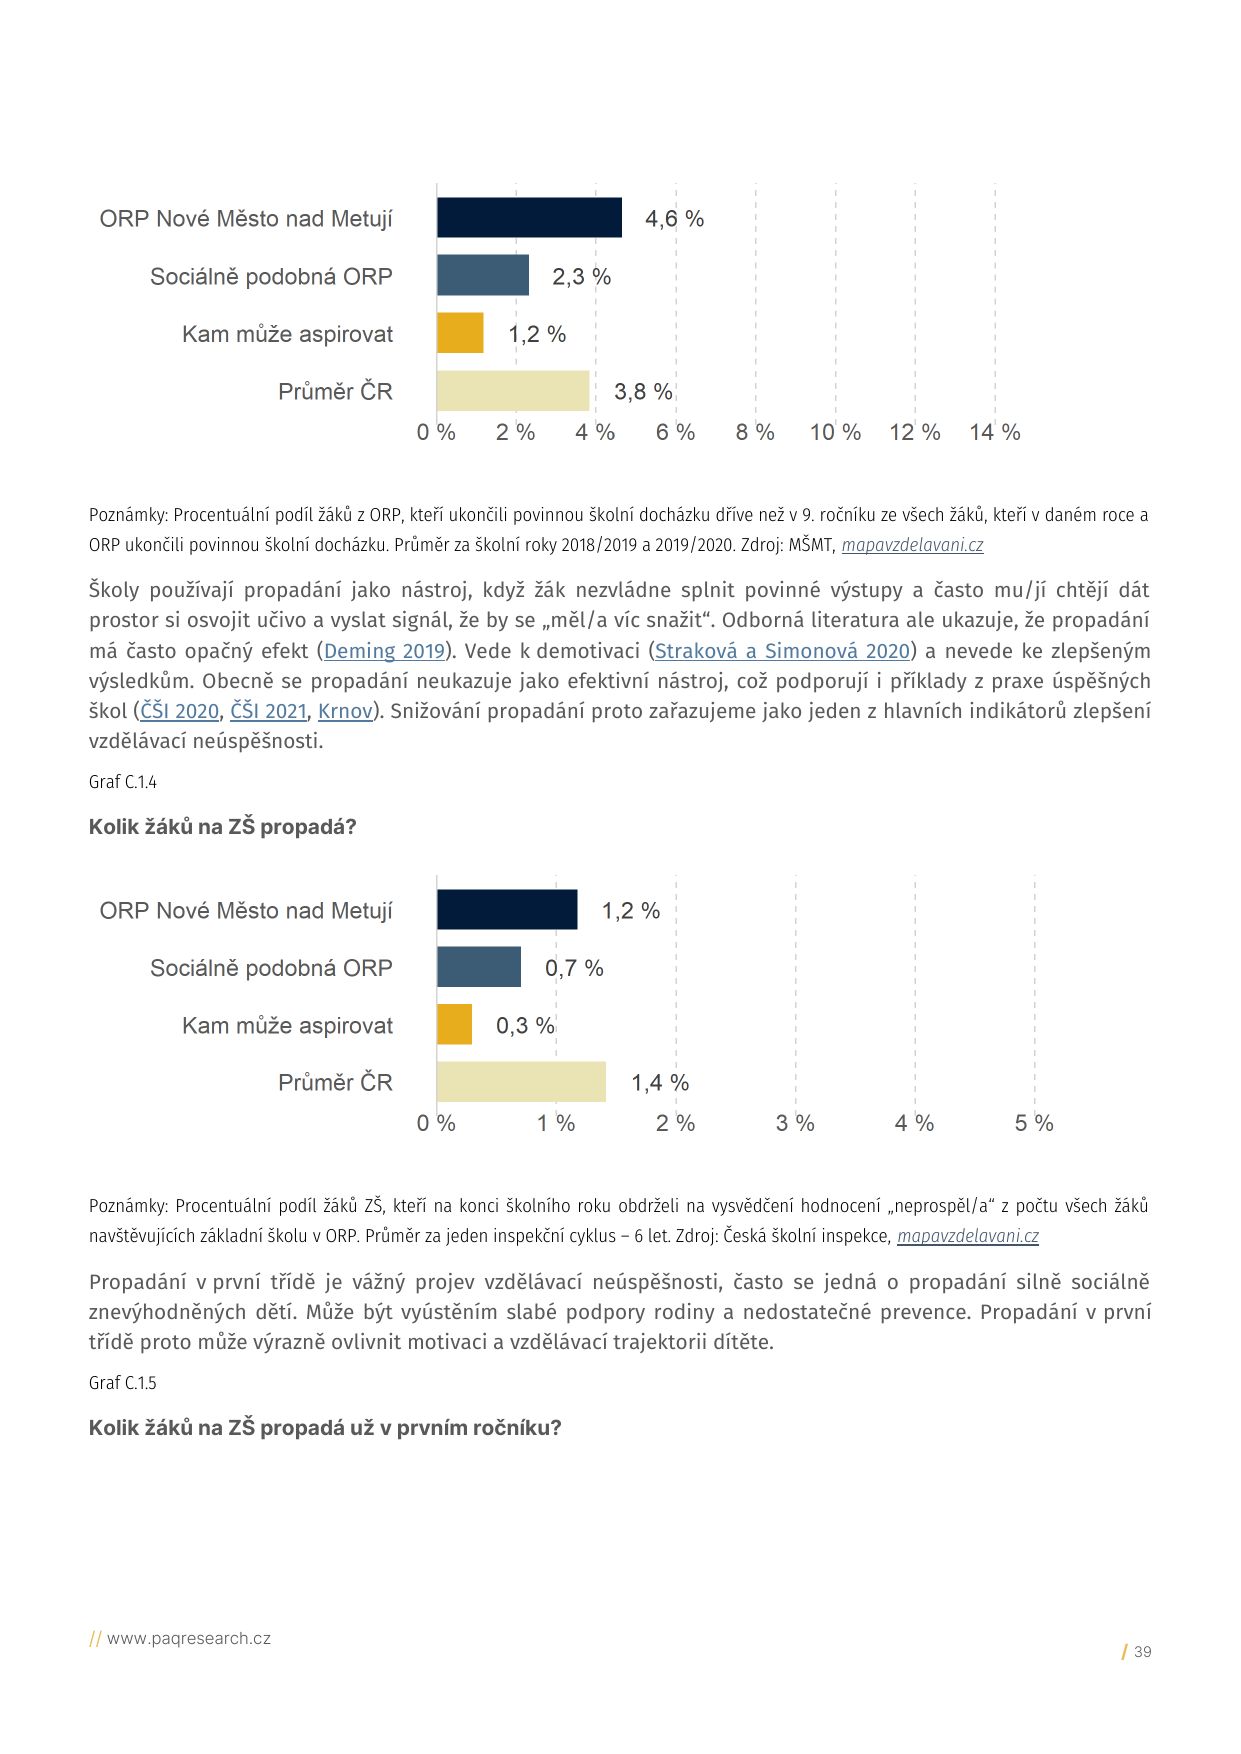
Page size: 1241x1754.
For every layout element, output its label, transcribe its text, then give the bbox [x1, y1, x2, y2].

picture [88, 147, 1139, 480]
text Poznámky: Procentuální podíl žáků z ORP, kteří ukončili povinnou školní docházku dříve než v 9. ročníku ze všech žáků, kteří v daném roce a ORP ukončili povinnou školní docházku. Průměr za školní roky 2018/2019 a 2019/2020. Zdroj: MŠMT, mapavzdelavani.cz [89, 496, 1152, 556]
text Kolik žáků na ZŠ propadá? [89, 809, 1152, 839]
text Graf C.1.4 [89, 771, 1152, 793]
picture [88, 839, 1139, 1171]
text Kolik žáků na ZŠ propadá už v prvním ročníku? [89, 1410, 1152, 1440]
text Graf C.1.5 [89, 1372, 1152, 1394]
text Poznámky: Procentuální podíl žáků ZŠ, kteří na konci školního roku obdrželi na vysvědčení hodnocení „neprospěl/a“ z počtu všech žáků navštěvujících základní školu v ORP. Průměr za jeden inspekční cyklus – 6 let. Zdroj: Česká školní inspekce, mapavzdelavani.cz [89, 1187, 1152, 1248]
text Propadání v první třídě je vážný projev vzdělávací neúspěšnosti, často se jedná o propadání silně sociálně znevýhodněných dětí. Může být vyústěním slabé podpory rodiny a nedostatečné prevence. Propadání v první třídě proto může výrazně ovlivnit motivaci a vzdělávací trajektorii dítěte. [89, 1264, 1152, 1355]
text Školy používají propadání jako nástroj, když žák nezvládne splnit povinné výstupy a často mu/jí chtějí dát prostor si osvojit učivo a vyslat signál, že by se „měl/a víc snažit“. Odborná literatura ale ukazuje, že propadání má často opačný efekt (Deming 2019). Vede k demotivaci (Straková a Simonová 2020) a nevede ke zlepšeným výsledkům. Obecně se propadání neukazuje jako efektivní nástroj, což podporují i příklady z praxe úspěšných škol (ČŠI 2020, ČŠI 2021, Krnov). Snižování propadání proto zařazujeme jako jeden z hlavních indikátorů zlepšení vzdělávací neúspěšnosti. [89, 573, 1152, 754]
